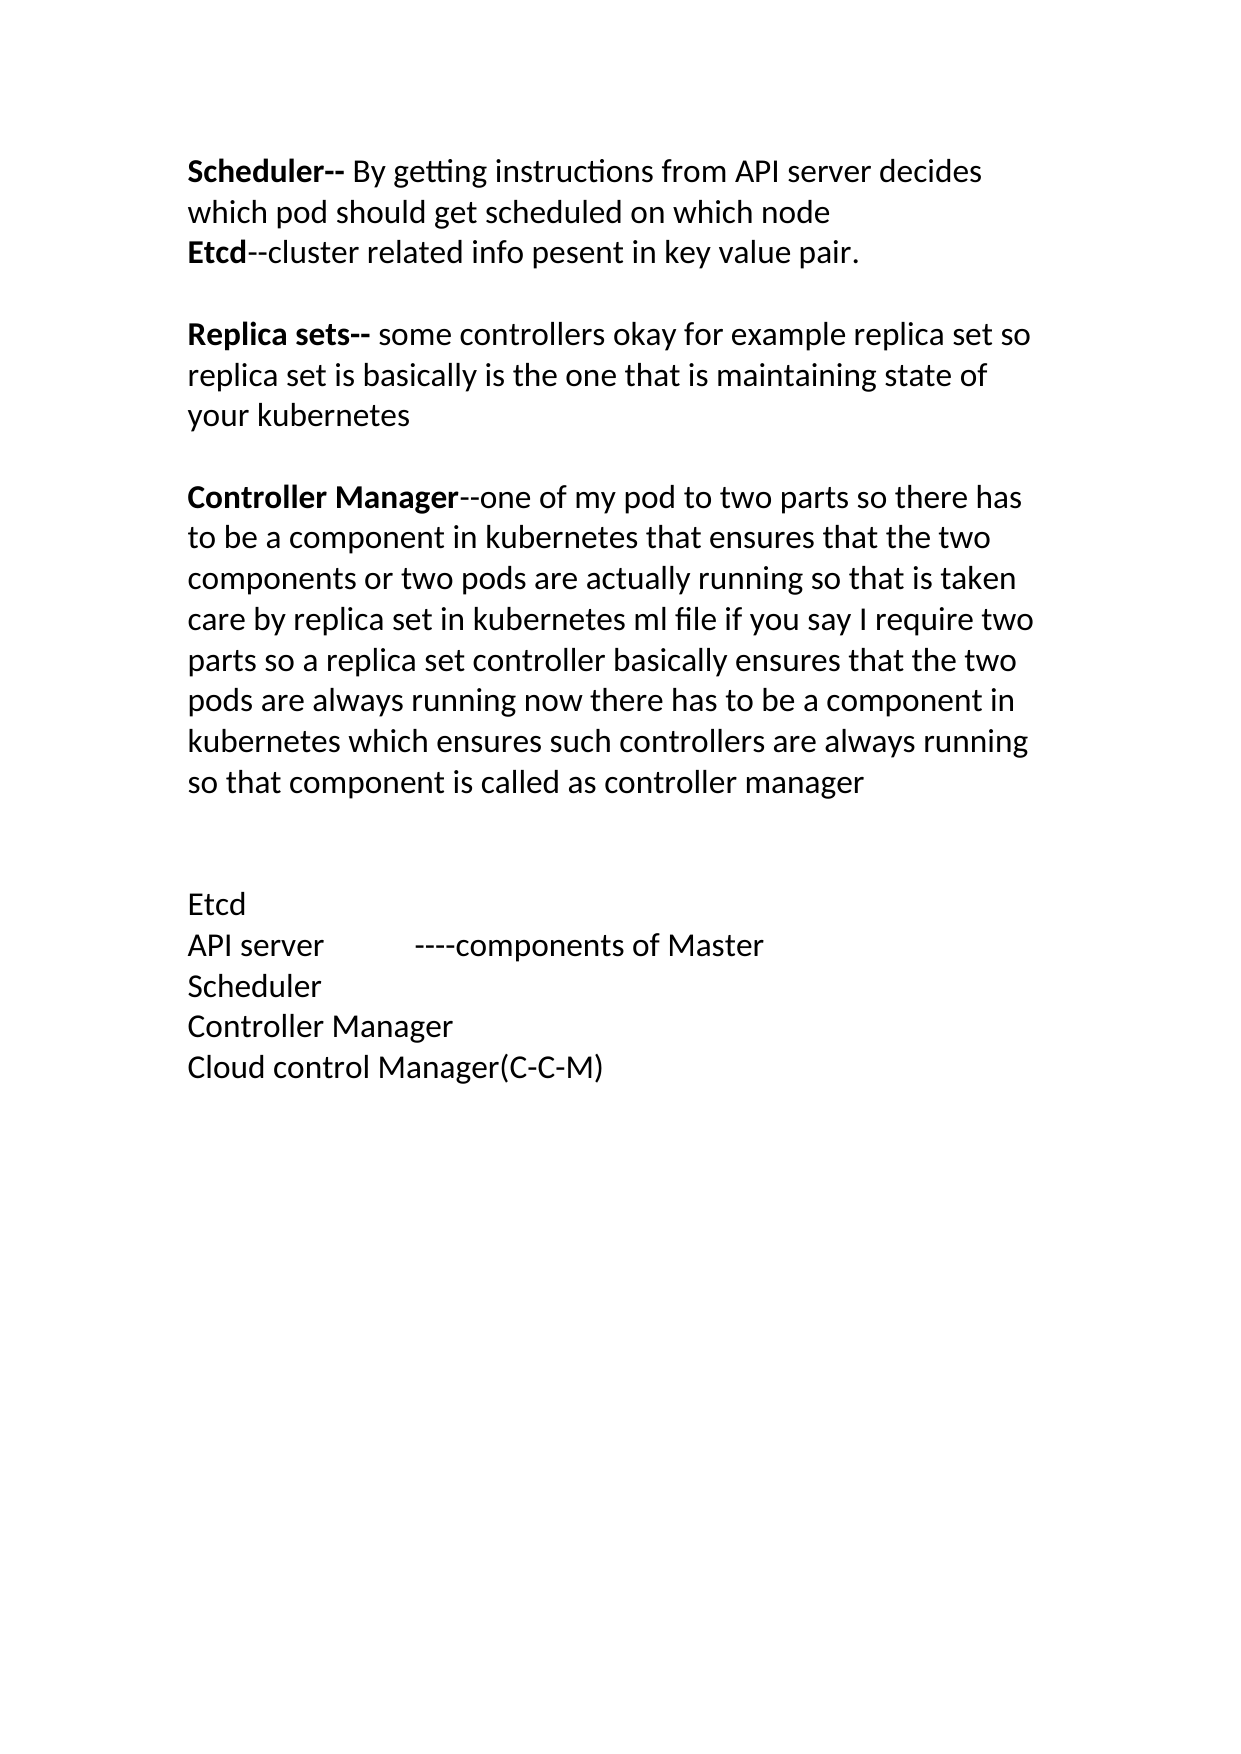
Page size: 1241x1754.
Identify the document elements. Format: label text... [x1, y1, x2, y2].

text Replica sets-- some controllers okay for example replica set so replica set is basically is the one that is maintaining state of your kubernetes [187, 313, 1053, 435]
text Scheduler-- By getting instructions from API server decides which pod should get scheduled on which node [187, 150, 1053, 231]
text Etcd [187, 883, 1053, 924]
text Cloud control Manager(C-C-M) [187, 1046, 1053, 1087]
text Controller Manager [187, 1005, 1053, 1046]
text Etcd--cluster related info pesent in key value pair. [187, 231, 1053, 272]
text API server ----components of Master [187, 924, 1053, 964]
text Controller Manager--one of my pod to two parts so there has to be a component in kubernetes that ensures that the two components or two pods are actually running so that is taken care by replica set in kubernetes ml file if you say I require two parts so a replica set controller basically ensures that the two pods are always running now there has to be a component in kubernetes which ensures such controllers are always running so that component is called as controller manager [187, 476, 1053, 802]
text Scheduler [187, 964, 1053, 1005]
